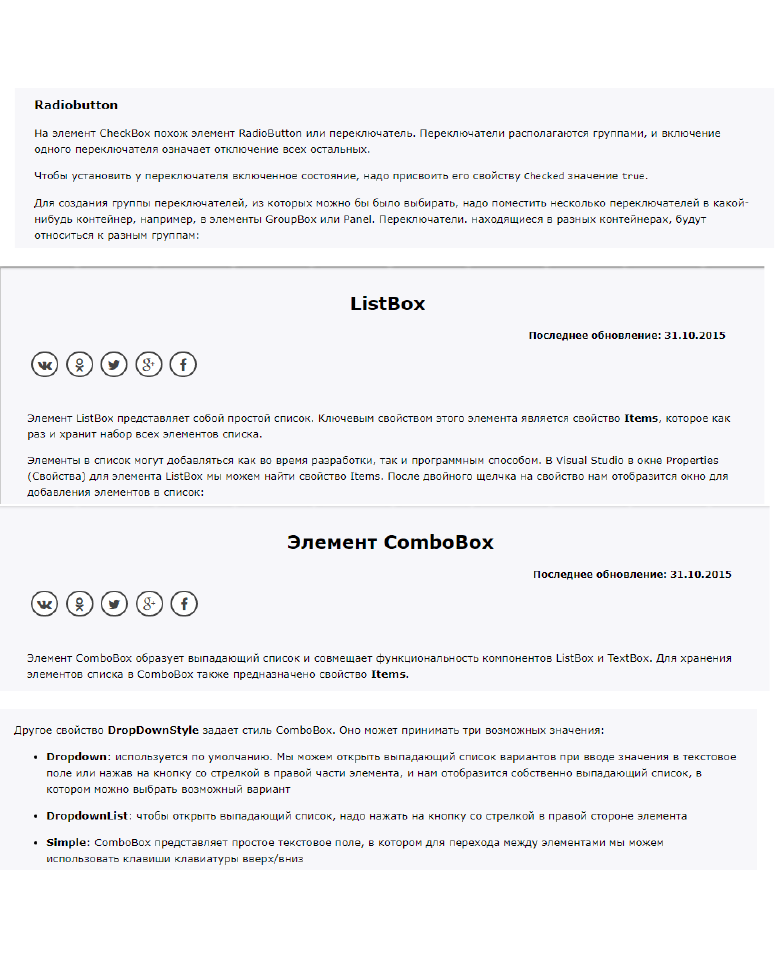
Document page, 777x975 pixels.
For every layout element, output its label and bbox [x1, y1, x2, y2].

picture [14, 88, 775, 248]
picture [0, 709, 757, 870]
picture [0, 506, 770, 691]
picture [0, 266, 765, 504]
